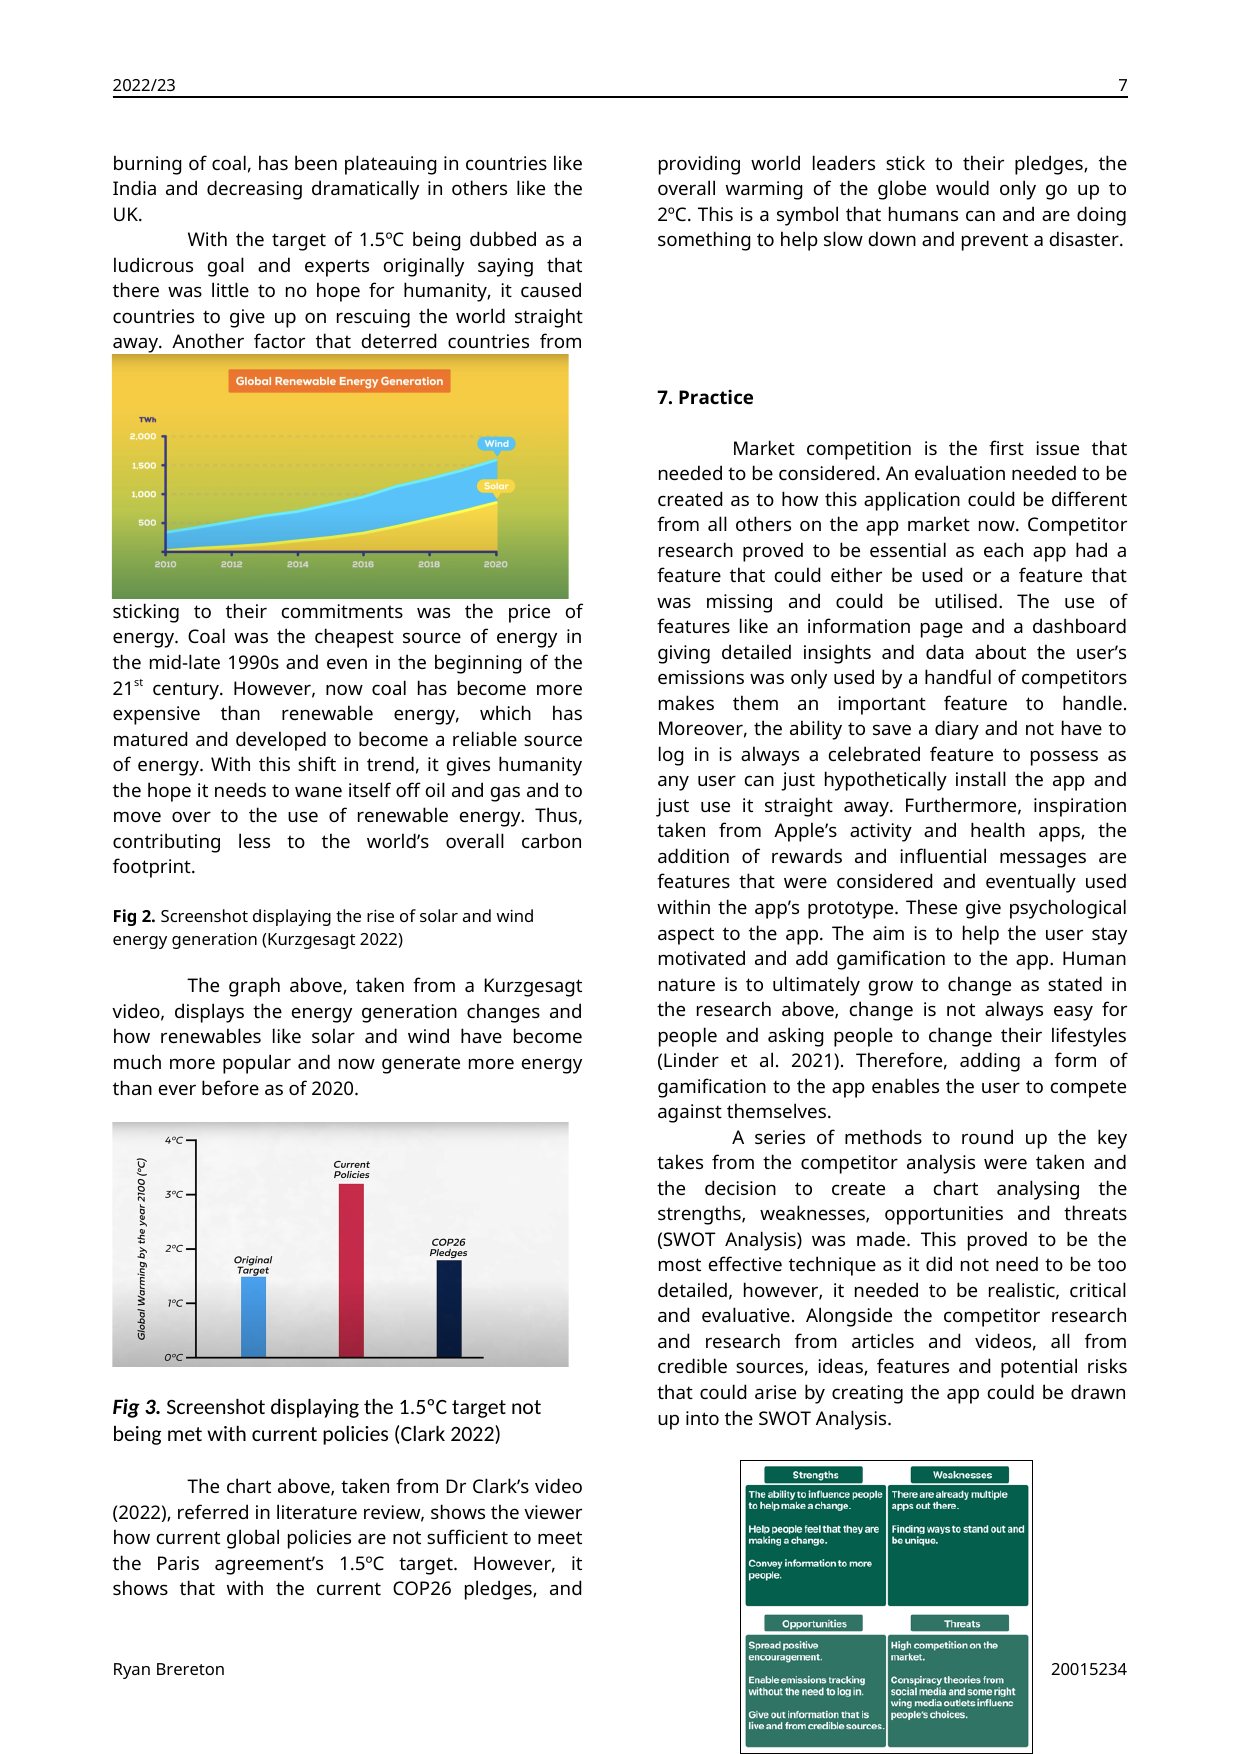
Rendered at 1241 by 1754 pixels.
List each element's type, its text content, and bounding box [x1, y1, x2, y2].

text Fig 3. Screenshot displaying the 1.5ºC target not being met with current policies (Clark 2022) [112, 1393, 583, 1447]
text The graph above, taken from a Kurzgesagt video, displays the energy generation changes and how renewables like solar and wind have become much more popular and now generate more energy than ever before as of 2020. [112, 973, 583, 1100]
text 7. Practice [657, 384, 1128, 409]
text The chart above, taken from Dr Clark’s video (2022), referred in literature review, shows the viewer how current global policies are not sufficient to meet the Paris agreement’s 1.5ºC target. However, it shows that with the current COP26 pledges, and providing world leaders stick to their pledges, the overall warming of the globe would only go up to 2ºC. This is a symbol that humans can and are doing something to help slow down and prevent a disaster. [657, 150, 1128, 252]
text A series of methods to round up the key takes from the competitor analysis were taken and the decision to create a chart analysing the strengths, weaknesses, opportunities and threats (SWOT Analysis) was made. This proved to be the most effective technique as it did not need to be too detailed, however, it needed to be realistic, critical and evaluative. Alongside the competitor research and research from articles and videos, all from credible sources, ideas, features and potential risks that could arise by creating the app could be drawn up into the SWOT Analysis. [657, 1124, 1128, 1430]
text The chart above, taken from Dr Clark’s video (2022), referred in literature review, shows the viewer how current global policies are not sufficient to meet the Paris agreement’s 1.5ºC target. However, it shows that with the current COP26 pledges, and providing world leaders stick to their pledges, the overall warming of the globe would only go up to 2ºC. This is a symbol that humans can and are doing something to help slow down and prevent a disaster. [112, 1473, 583, 1601]
picture [741, 1461, 1032, 1753]
picture [111, 354, 569, 599]
text Fig 2. Screenshot displaying the rise of solar and wind energy generation (Kurzgesagt 2022) [112, 904, 583, 950]
picture [112, 1122, 569, 1367]
text Market competition is the first issue that needed to be considered. An evaluation needed to be created as to how this application could be different from all others on the app market now. Competitor research proved to be essential as each app had a feature that could either be used or a feature that was missing and could be utilised. The use of features like an information page and a dashboard giving detailed insights and data about the user’s emissions was only used by a handful of competitors makes them an important feature to handle. Moreover, the ability to save a diary and not have to log in is always a celebrated feature to possess as any user can just hypothetically install the app and just use it straight away. Furthermore, inspiration taken from Apple’s activity and health apps, the addition of rewards and influential messages are features that were considered and eventually used within the app’s prototype. These give psychological aspect to the app. The aim is to help the user stay motivated and add gamification to the app. Human nature is to ultimately grow to change as stated in the research above, change is not always easy for people and asking people to change their lifestyles (Linder et al. 2021). Therefore, adding a form of gamification to the app enables the user to compete against themselves. [657, 435, 1128, 1124]
